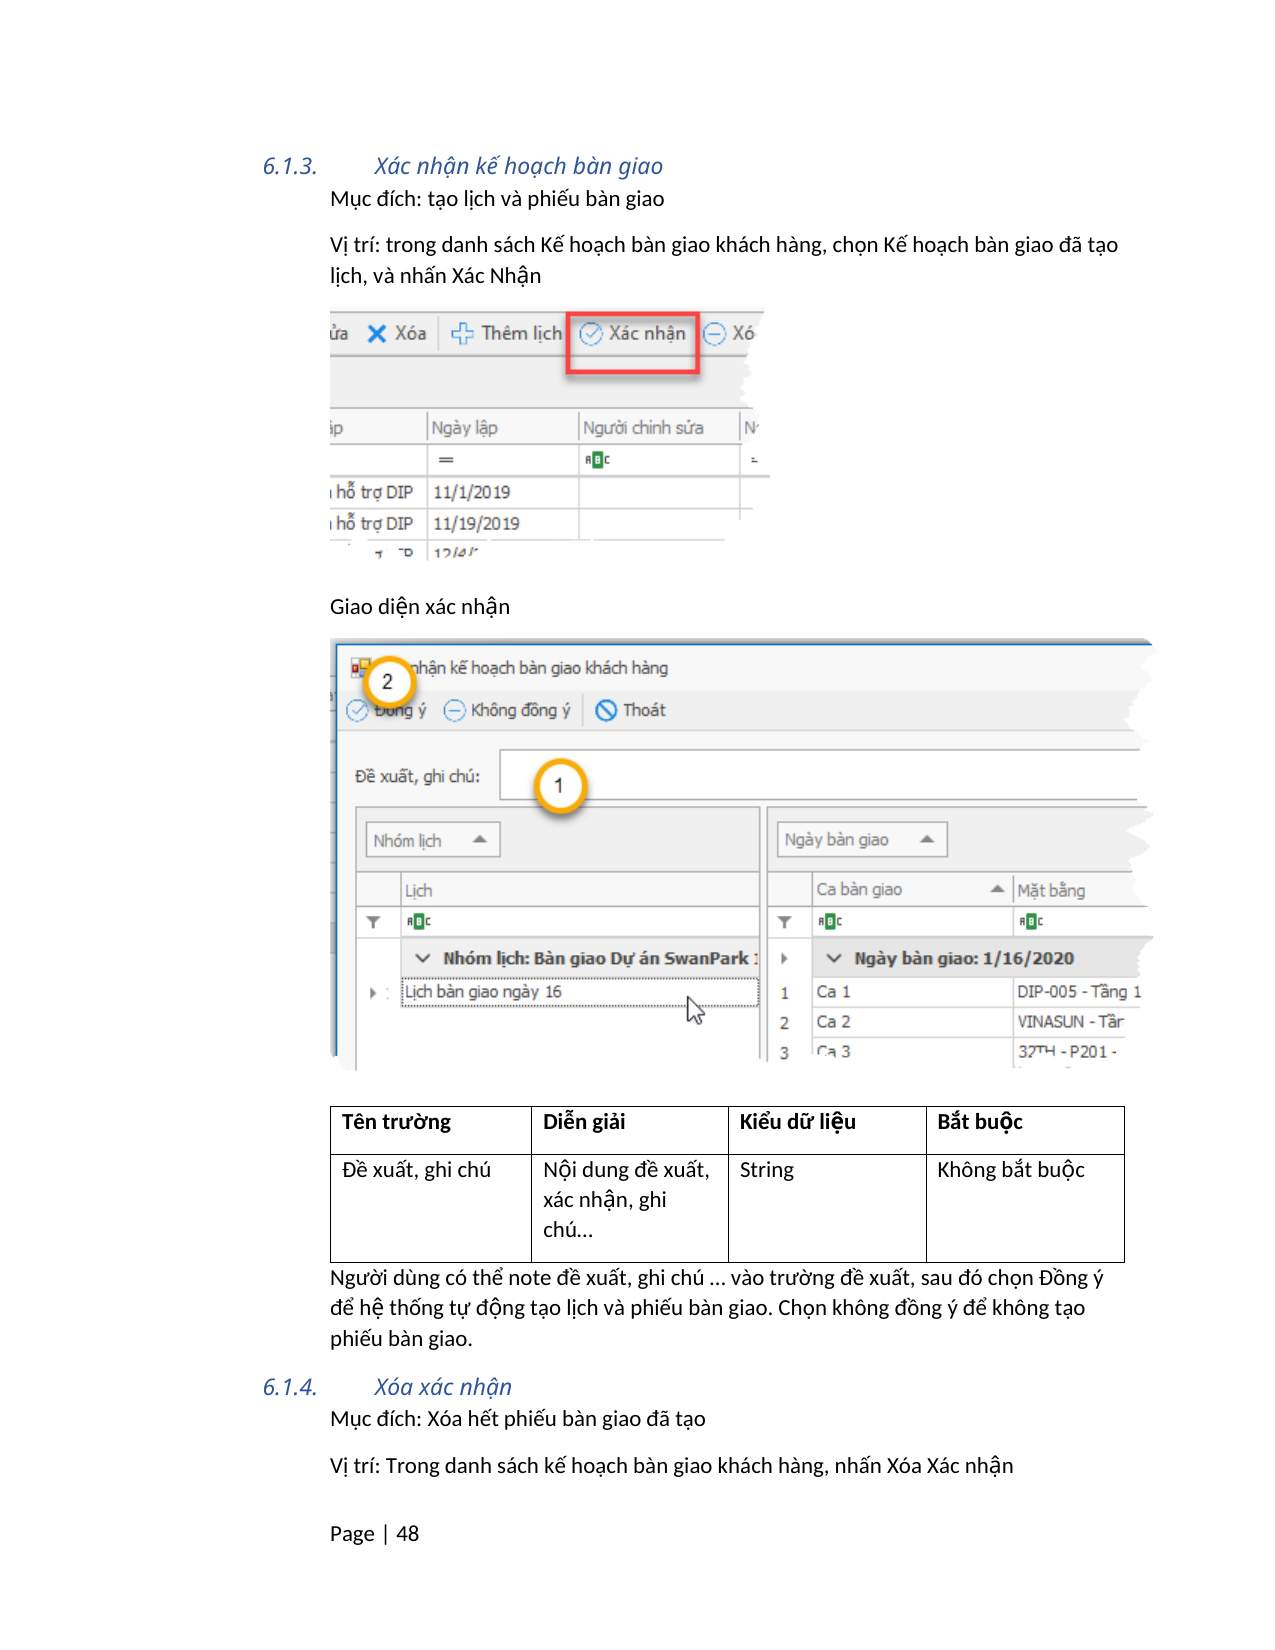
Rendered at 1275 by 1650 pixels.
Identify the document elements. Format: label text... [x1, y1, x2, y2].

text Mục đích: tạo lịch và phiếu bàn giao [330, 184, 1125, 212]
picture [330, 638, 1169, 1088]
table_header Tên trường [331, 1107, 531, 1154]
table_header Bắt buộc [927, 1107, 1124, 1154]
table_header Diễn giải [532, 1107, 728, 1154]
picture [330, 307, 780, 574]
subtitle Xóa xác nhận [262, 1371, 1125, 1402]
subtitle Xác nhận kế hoạch bàn giao [262, 150, 1125, 181]
text Vị trí: Trong danh sách kế hoạch bàn giao khách hàng, nhấn Xóa Xác nhận [330, 1451, 1125, 1479]
table_cell Đề xuất, ghi chú [331, 1155, 531, 1262]
text Người dùng có thể note đề xuất, ghi chú … vào trường đề xuất, sau đó chọn Đồng ý để hệ thống tự động tạo lịch và phiếu bàn giao. Chọn không đồng ý để không tạo phiếu bàn giao. [330, 1263, 1125, 1352]
table_cell String [729, 1155, 926, 1262]
table_cell Nội dung đề xuất, xác nhận, ghi chú… [532, 1155, 728, 1262]
table_cell Không bắt buộc [927, 1155, 1124, 1262]
text Giao diện xác nhận [330, 592, 1125, 620]
table_header Kiểu dữ liệu [729, 1107, 926, 1154]
text Vị trí: trong danh sách Kế hoạch bàn giao khách hàng, chọn Kế hoạch bàn giao đã tạo lịch, và nhấn Xác Nhận [330, 231, 1125, 289]
text Mục đích: Xóa hết phiếu bàn giao đã tạo [330, 1404, 1125, 1432]
